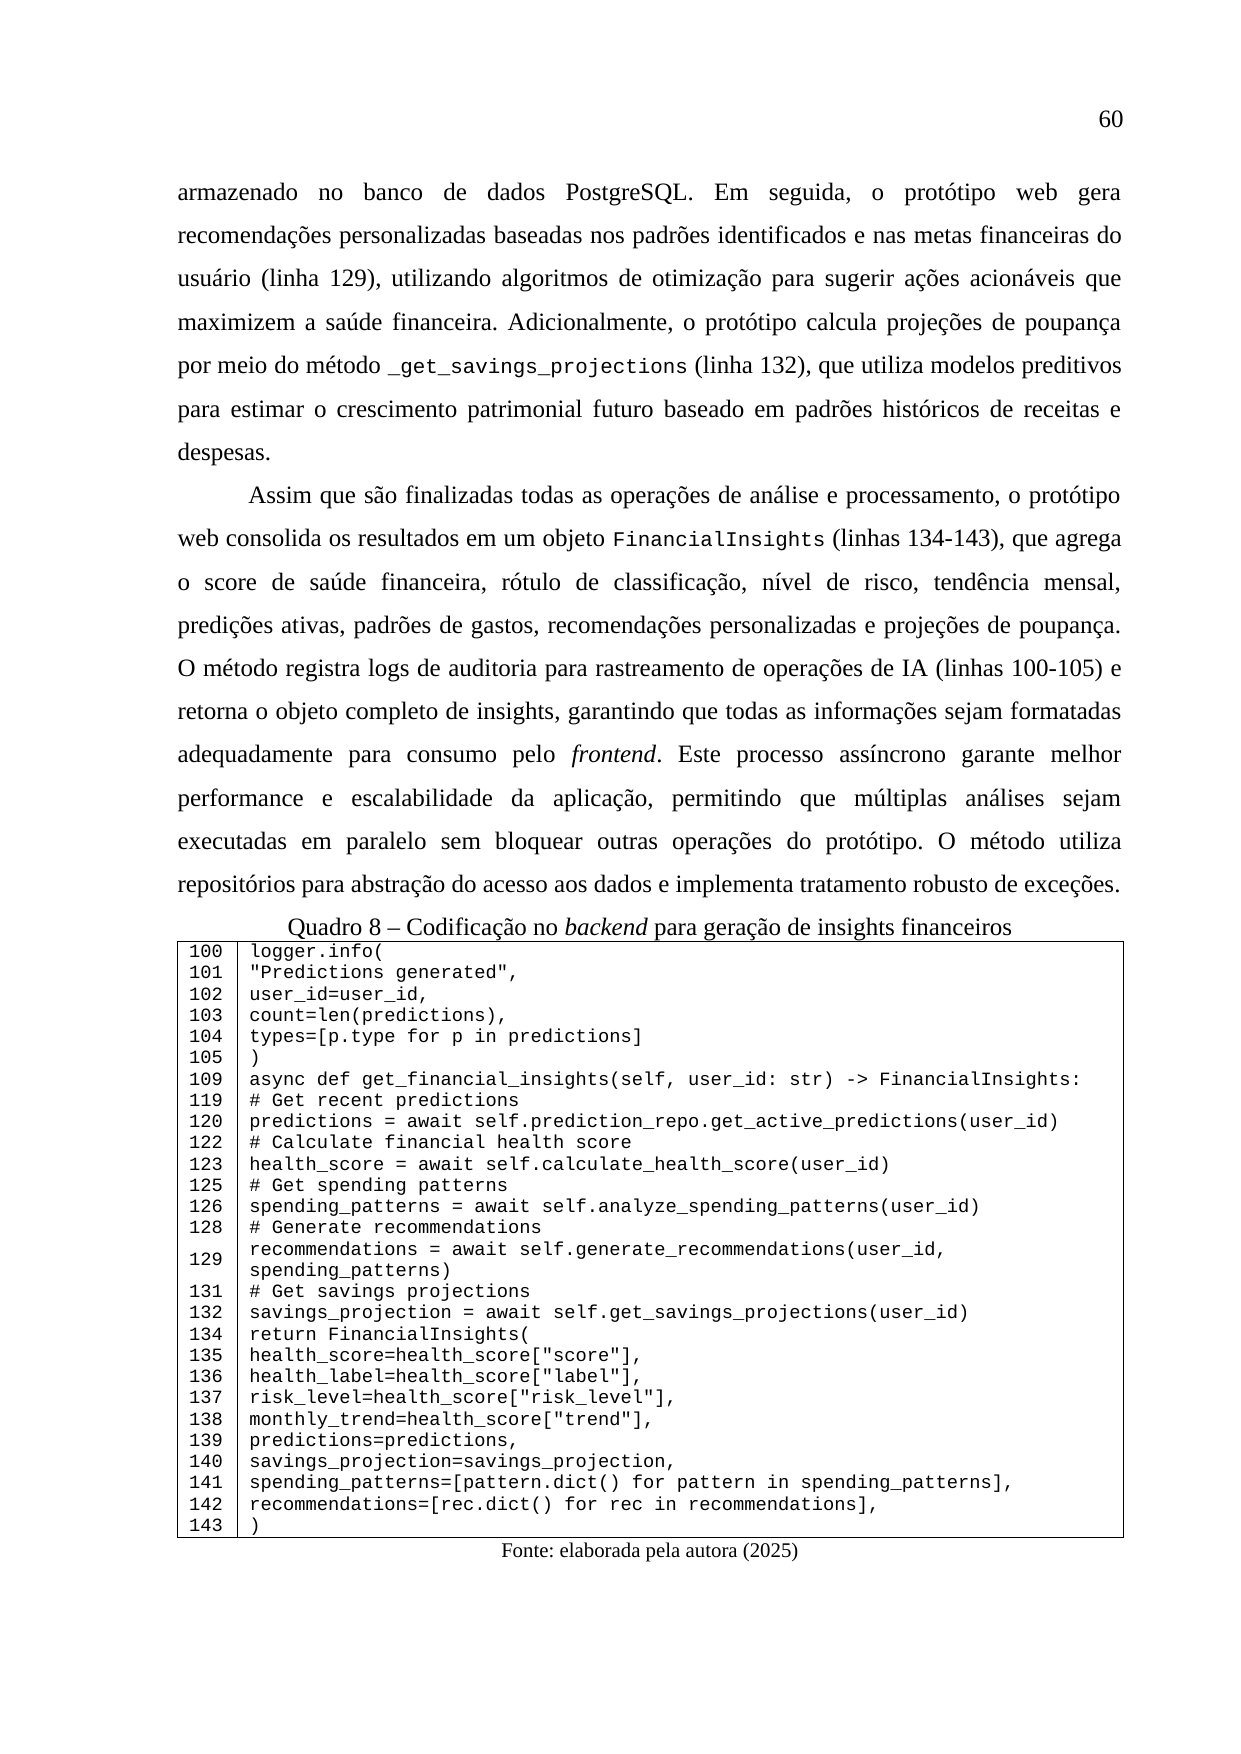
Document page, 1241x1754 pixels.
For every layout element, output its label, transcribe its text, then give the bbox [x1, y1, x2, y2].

table_cell return FinancialInsights( [238, 1324, 1123, 1346]
table_cell 109 [178, 1069, 237, 1091]
table_cell 125 [178, 1176, 237, 1197]
table_cell 101 [178, 963, 237, 984]
table_cell 135 [178, 1346, 237, 1367]
table_cell # Get savings projections [238, 1282, 1123, 1303]
table_cell # Generate recommendations [238, 1218, 1123, 1239]
table_cell 131 [178, 1282, 237, 1303]
table_cell 137 [178, 1388, 237, 1409]
table_cell predictions=predictions, [238, 1431, 1123, 1452]
table_cell 126 [178, 1197, 237, 1218]
table_cell 140 [178, 1452, 237, 1473]
table_cell # Get recent predictions [238, 1091, 1123, 1112]
table_cell 139 [178, 1431, 237, 1452]
table_cell "Predictions generated", [238, 963, 1123, 984]
table_cell health_score=health_score["score"], [238, 1346, 1123, 1367]
table_cell monthly_trend=health_score["trend"], [238, 1409, 1123, 1431]
table_cell 120 [178, 1112, 237, 1133]
table_cell # Get spending patterns [238, 1176, 1123, 1197]
table_cell ) [238, 1048, 1123, 1069]
table_cell 141 [178, 1473, 237, 1494]
table_cell 102 [178, 984, 237, 1006]
table_cell types=[p.type for p in predictions] [238, 1027, 1123, 1048]
table_cell 128 [178, 1218, 237, 1239]
table_cell 104 [178, 1027, 237, 1048]
table_cell 103 [178, 1006, 237, 1027]
table_cell 143 [178, 1516, 237, 1537]
table_cell 129 [178, 1239, 237, 1282]
table_cell savings_projection=savings_projection, [238, 1452, 1123, 1473]
table_cell ) [238, 1516, 1123, 1537]
table_cell savings_projection = await self.get_savings_projections(user_id) [238, 1303, 1123, 1324]
table_cell count=len(predictions), [238, 1006, 1123, 1027]
table_cell 138 [178, 1409, 237, 1431]
table_cell spending_patterns = await self.analyze_spending_patterns(user_id) [238, 1197, 1123, 1218]
table_cell # Calculate financial health score [238, 1133, 1123, 1154]
table_cell recommendations = await self.generate_recommendations(user_id, spending_patterns) [238, 1239, 1123, 1282]
table_cell 119 [178, 1091, 237, 1112]
table_cell health_label=health_score["label"], [238, 1367, 1123, 1388]
table_cell health_score = await self.calculate_health_score(user_id) [238, 1154, 1123, 1176]
text Fonte: elaborada pela autora (2025) [177, 1538, 1122, 1562]
table_cell 122 [178, 1133, 237, 1154]
table_header logger.info( [238, 942, 1123, 963]
text Assim que são finalizadas todas as operações de análise e processamento, o protótipo web consolida os resultados em um objeto FinancialInsights (linhas 134-143), que agrega o score de saúde financeira, rótulo de classificação, nível de risco, tendência mensal, predições ativas, padrões de gastos, recomendações personalizadas e projeções de poupança. O método registra logs de auditoria para rastreamento de operações de IA (linhas 100-105) e retorna o objeto completo de insights, garantindo que todas as informações sejam formatadas adequadamente para consumo pelo frontend. Este processo assíncrono garante melhor performance e escalabilidade da aplicação, permitindo que múltiplas análises sejam executadas em paralelo sem bloquear outras operações do protótipo. O método utiliza repositórios para abstração do acesso aos dados e implementa tratamento robusto de exceções. [177, 480, 1122, 898]
table_cell risk_level=health_score["risk_level"], [238, 1388, 1123, 1409]
table_cell 105 [178, 1048, 237, 1069]
table_cell user_id=user_id, [238, 984, 1123, 1006]
table_cell recommendations=[rec.dict() for rec in recommendations], [238, 1494, 1123, 1516]
table_cell async def get_financial_insights(self, user_id: str) -> FinancialInsights: [238, 1069, 1123, 1091]
table_cell 142 [178, 1494, 237, 1516]
table_cell 136 [178, 1367, 237, 1388]
table_cell spending_patterns=[pattern.dict() for pattern in spending_patterns], [238, 1473, 1123, 1494]
table_cell predictions = await self.prediction_repo.get_active_predictions(user_id) [238, 1112, 1123, 1133]
table_cell 132 [178, 1303, 237, 1324]
table_cell 134 [178, 1324, 237, 1346]
table_header 100 [178, 942, 237, 963]
table_cell 123 [178, 1154, 237, 1176]
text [177, 177, 1122, 466]
